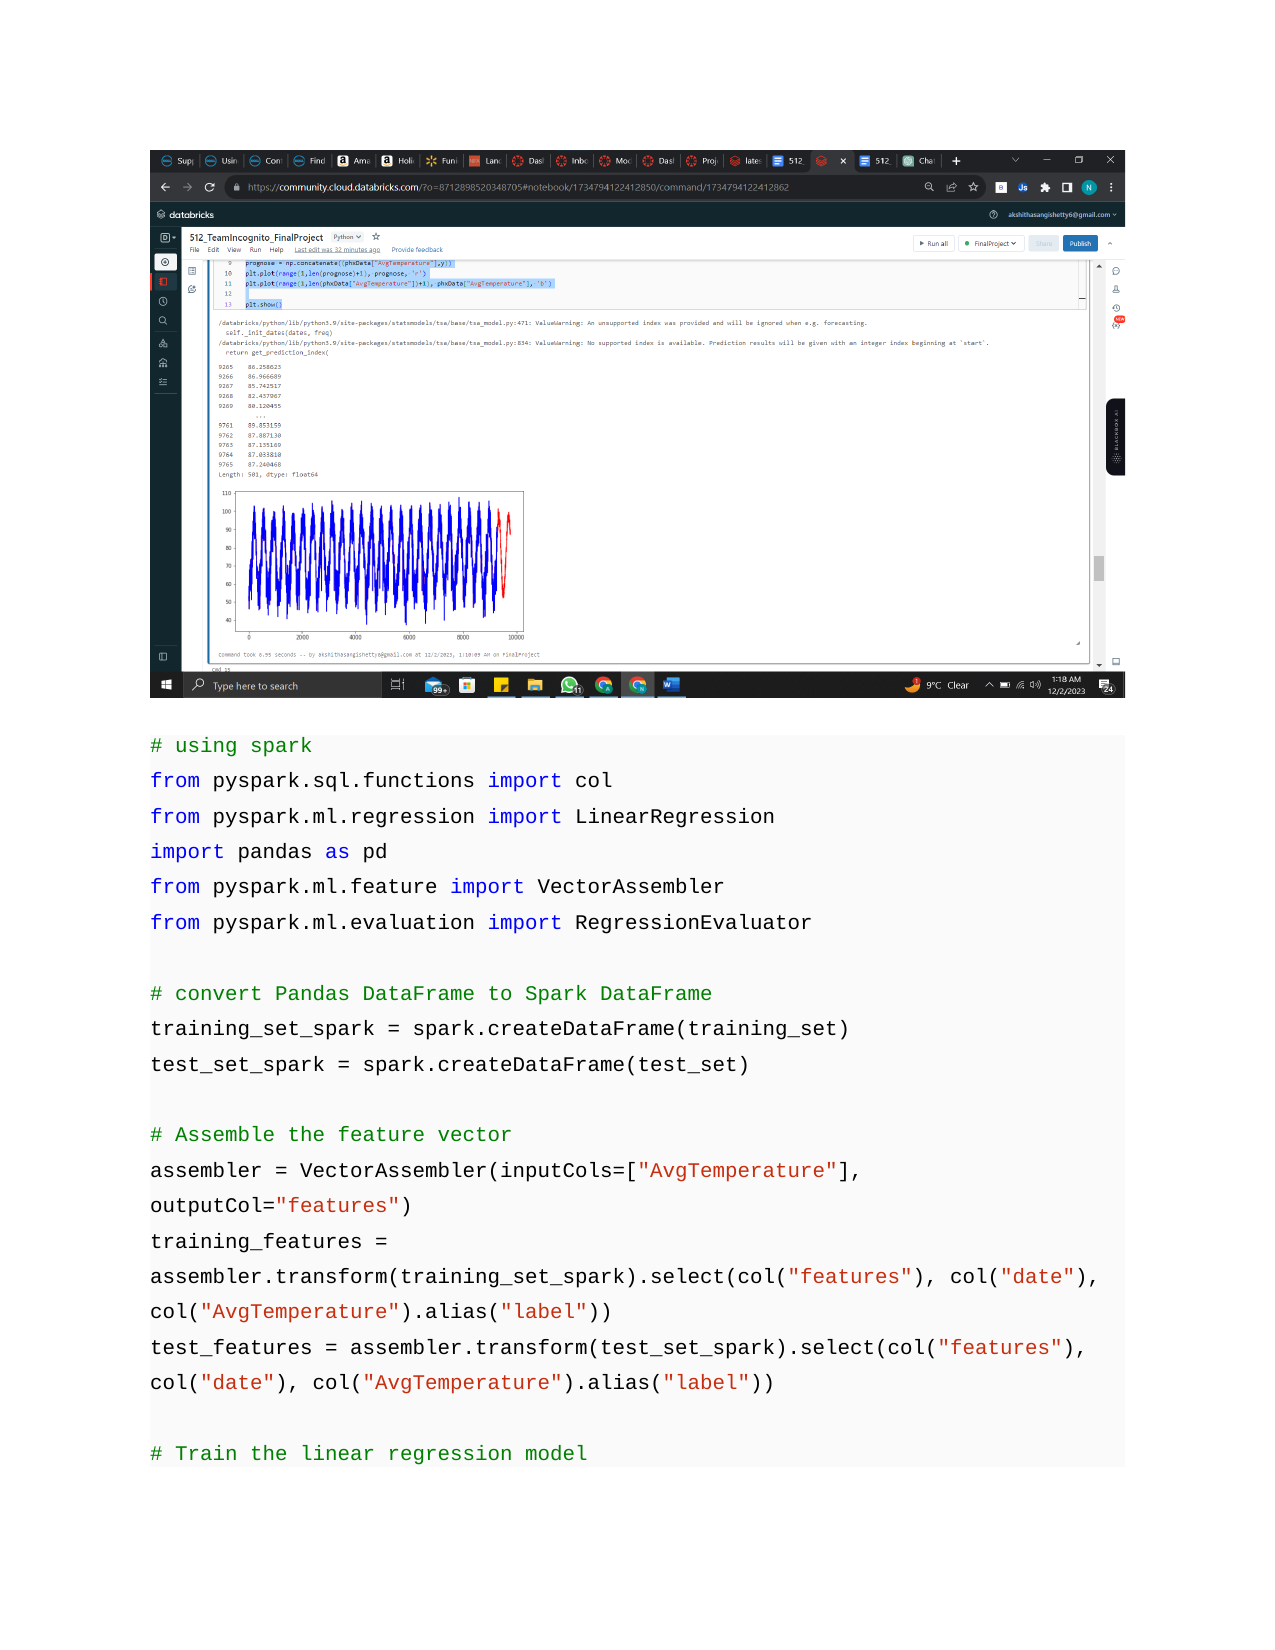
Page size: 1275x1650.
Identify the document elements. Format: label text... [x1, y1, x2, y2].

text import pandas as pd [150, 841, 1125, 865]
text from pyspark.ml.regression import LinearRegression [150, 806, 1125, 829]
text assembler = VectorAssembler(inputCols=["AvgTemperature"], outputCol="features") [150, 1160, 1125, 1219]
text # Train the linear regression model [150, 1443, 1125, 1467]
text from pyspark.ml.evaluation import RegressionEvaluator [150, 912, 1125, 936]
text test_set_spark = spark.createDataFrame(test_set) [150, 1053, 1125, 1077]
text # Assemble the feature vector [150, 1124, 1125, 1148]
text training_set_spark = spark.createDataFrame(training_set) [150, 1018, 1125, 1042]
text training_features = assembler.transform(training_set_spark).select(col("features"), col("date"), col("AvgTemperature").alias("label")) [150, 1231, 1125, 1325]
text # using spark [150, 735, 1125, 758]
text test_features = assembler.transform(test_set_spark).select(col("features"), col("date"), col("AvgTemperature").alias("label")) [150, 1337, 1125, 1396]
text from pyspark.sql.functions import col [150, 770, 1125, 794]
text # convert Pandas DataFrame to Spark DataFrame [150, 983, 1125, 1006]
text from pyspark.ml.feature import VectorAssembler [150, 876, 1125, 900]
picture [150, 150, 1125, 698]
